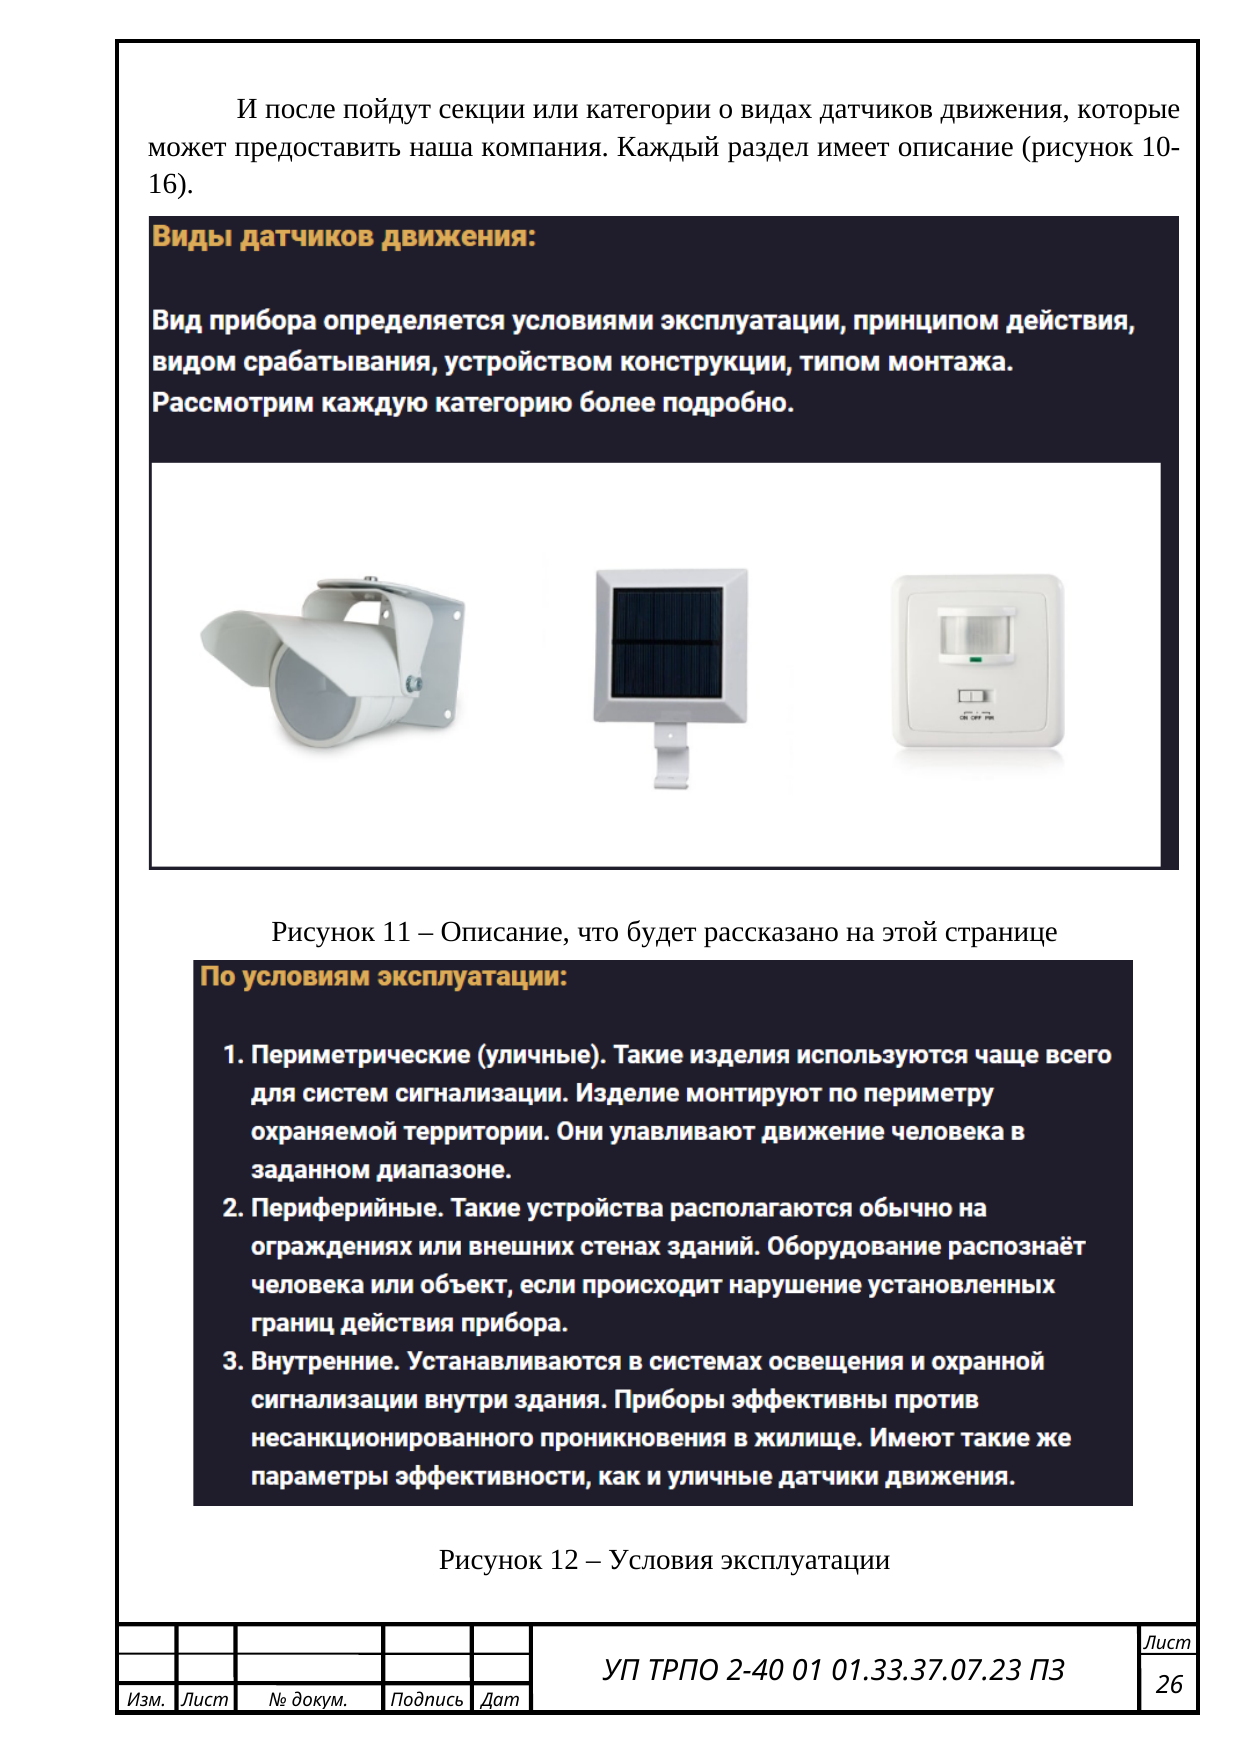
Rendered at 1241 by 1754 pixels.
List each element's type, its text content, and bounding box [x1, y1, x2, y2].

picture [147, 216, 1178, 869]
text И после пойдут секции или категории о видах датчиков движения, которые может предоставить наша компания. Каждый раздел имеет описание (рисунок 10-16). [148, 89, 1181, 201]
text Рисунок 11 – Описание, что будет рассказано на этой странице [148, 914, 1181, 947]
picture [192, 960, 1133, 1505]
